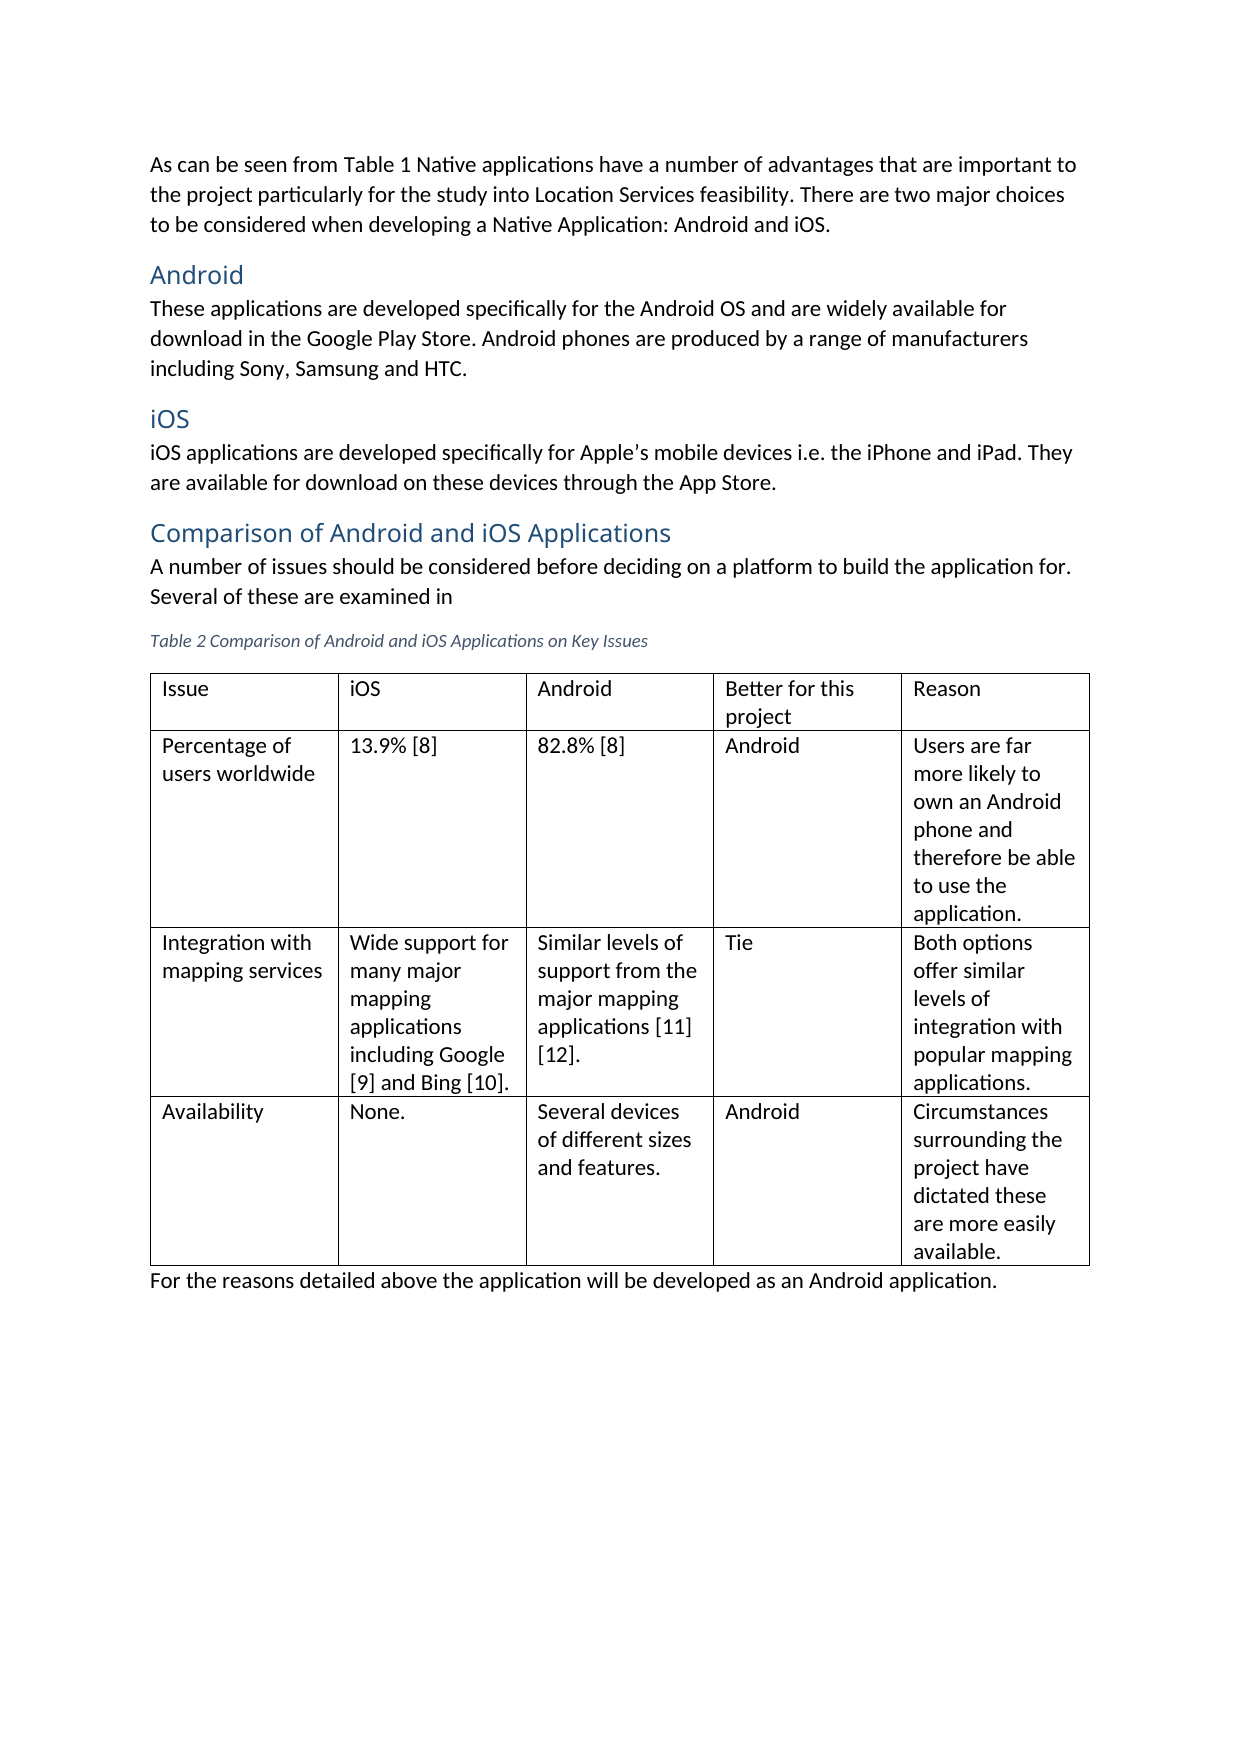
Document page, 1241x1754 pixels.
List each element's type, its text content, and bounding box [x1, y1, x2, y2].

subtitle Comparison of Android and iOS Applications [150, 515, 1090, 549]
subtitle iOS [150, 401, 1090, 435]
table_cell Percentage of users worldwide [151, 731, 338, 927]
table_header Better for this project [714, 674, 901, 730]
table_cell Several devices of different sizes and features. [527, 1097, 713, 1265]
table_cell Similar levels of support from the major mapping applications . [527, 928, 713, 1096]
table_cell Users are far more likely to own an Android phone and therefore be able to use the application. [902, 731, 1089, 927]
table_cell Availability [151, 1097, 338, 1265]
table_cell Wide support for many major mapping applications including Google and Bing . [339, 928, 526, 1096]
table_header iOS [339, 674, 526, 730]
table_cell Android [714, 731, 901, 927]
text These applications are developed specifically for the Android OS and are widely available for download in the Google Play Store. Android phones are produced by a range of manufacturers including Sony, Samsung and HTC. [150, 294, 1090, 382]
table_cell None. [339, 1097, 526, 1265]
text A number of issues should be considered before deciding on a platform to build the application for. Several of these are examined in [150, 552, 1090, 610]
text As can be seen from Table 1 Native applications have a number of advantages that are important to the project particularly for the study into Location Services feasibility. There are two major choices to be considered when developing a Native Application: Android and iOS. [150, 150, 1090, 238]
table_cell 82.8% [527, 731, 713, 927]
table_cell 13.9% [339, 731, 526, 927]
text iOS applications are developed specifically for Apple’s mobile devices i.e. the iPhone and iPad. They are available for download on these devices through the App Store. [150, 438, 1090, 496]
table_cell Tie [714, 928, 901, 1096]
table_header Issue [151, 674, 338, 730]
table_cell Android [714, 1097, 901, 1265]
subtitle Android [150, 257, 1090, 291]
table_cell Integration with mapping services [151, 928, 338, 1096]
text Table 2 Comparison of Android and iOS Applications on Key Issues [150, 629, 1090, 652]
text For the reasons detailed above the application will be developed as an Android application. [150, 1266, 1090, 1294]
table_header Reason [902, 674, 1089, 730]
table_header Android [527, 674, 713, 730]
table_cell Circumstances surrounding the project have dictated these are more easily available. [902, 1097, 1089, 1265]
table_cell Both options offer similar levels of integration with popular mapping applications. [902, 928, 1089, 1096]
